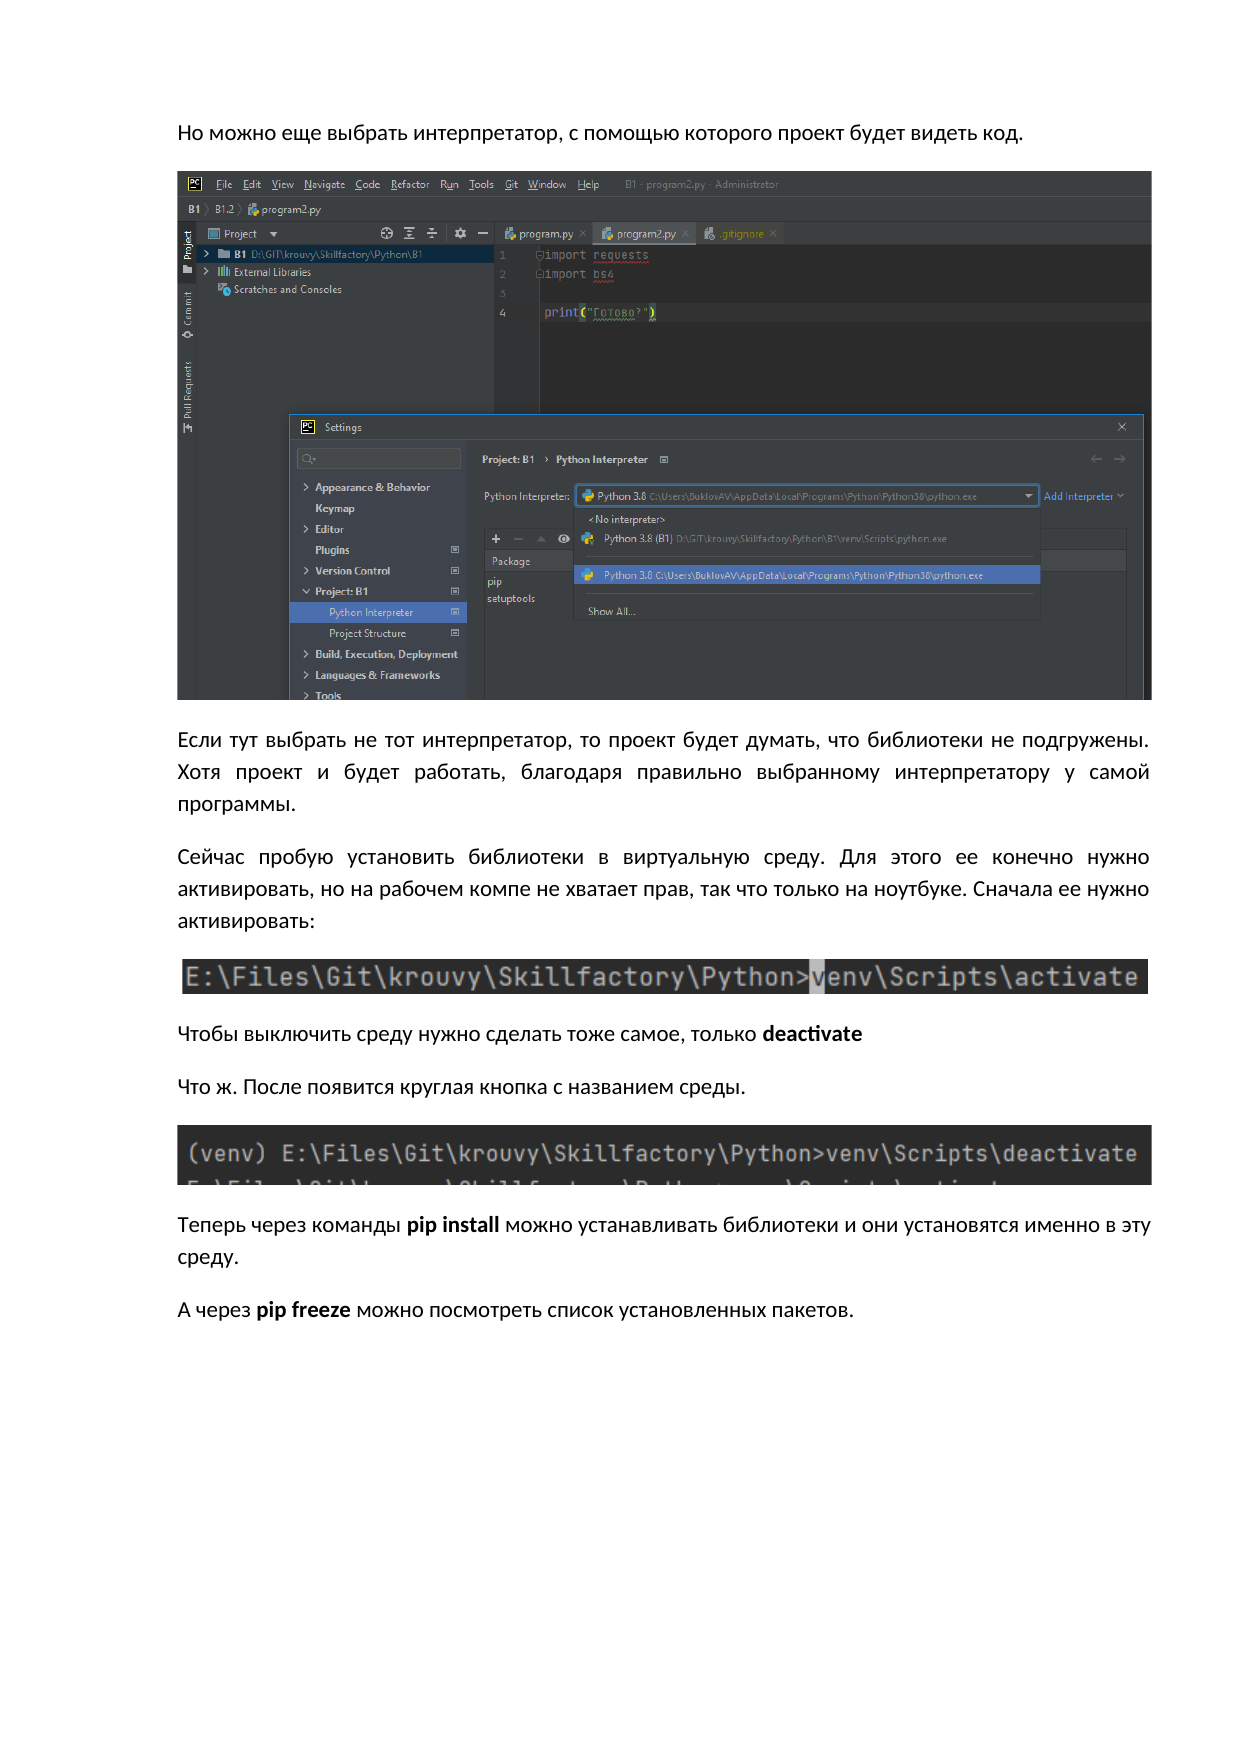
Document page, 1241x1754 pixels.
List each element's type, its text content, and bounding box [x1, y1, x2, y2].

text Что ж. После появится круглая кнопка с названием среды. [177, 1072, 1152, 1100]
text Но можно еще выбрать интерпретатор, с помощью которого проект будет видеть код. [177, 118, 1152, 146]
picture [177, 1125, 1152, 1185]
text Теперь через команды pip install можно устанавливать библиотеки и они установятся именно в эту среду. [177, 1210, 1152, 1270]
picture [182, 959, 1148, 994]
picture [177, 171, 1152, 700]
text А через pip freeze можно посмотреть список установленных пакетов. [177, 1295, 1152, 1323]
text Если тут выбрать не тот интерпретатор, то проект будет думать, что библиотеки не подгружены. Хотя проект и будет работать, благодаря правильно выбранному интерпретатору у самой программы. [177, 725, 1152, 817]
text Сейчас пробую установить библиотеки в виртуальную среду. Для этого ее конечно нужно активировать, но на рабочем компе не хватает прав, так что только на ноутбуке. Сначала ее нужно активировать: [177, 842, 1152, 934]
text Чтобы выключить среду нужно сделать тоже самое, только deactivate [177, 1019, 1152, 1047]
